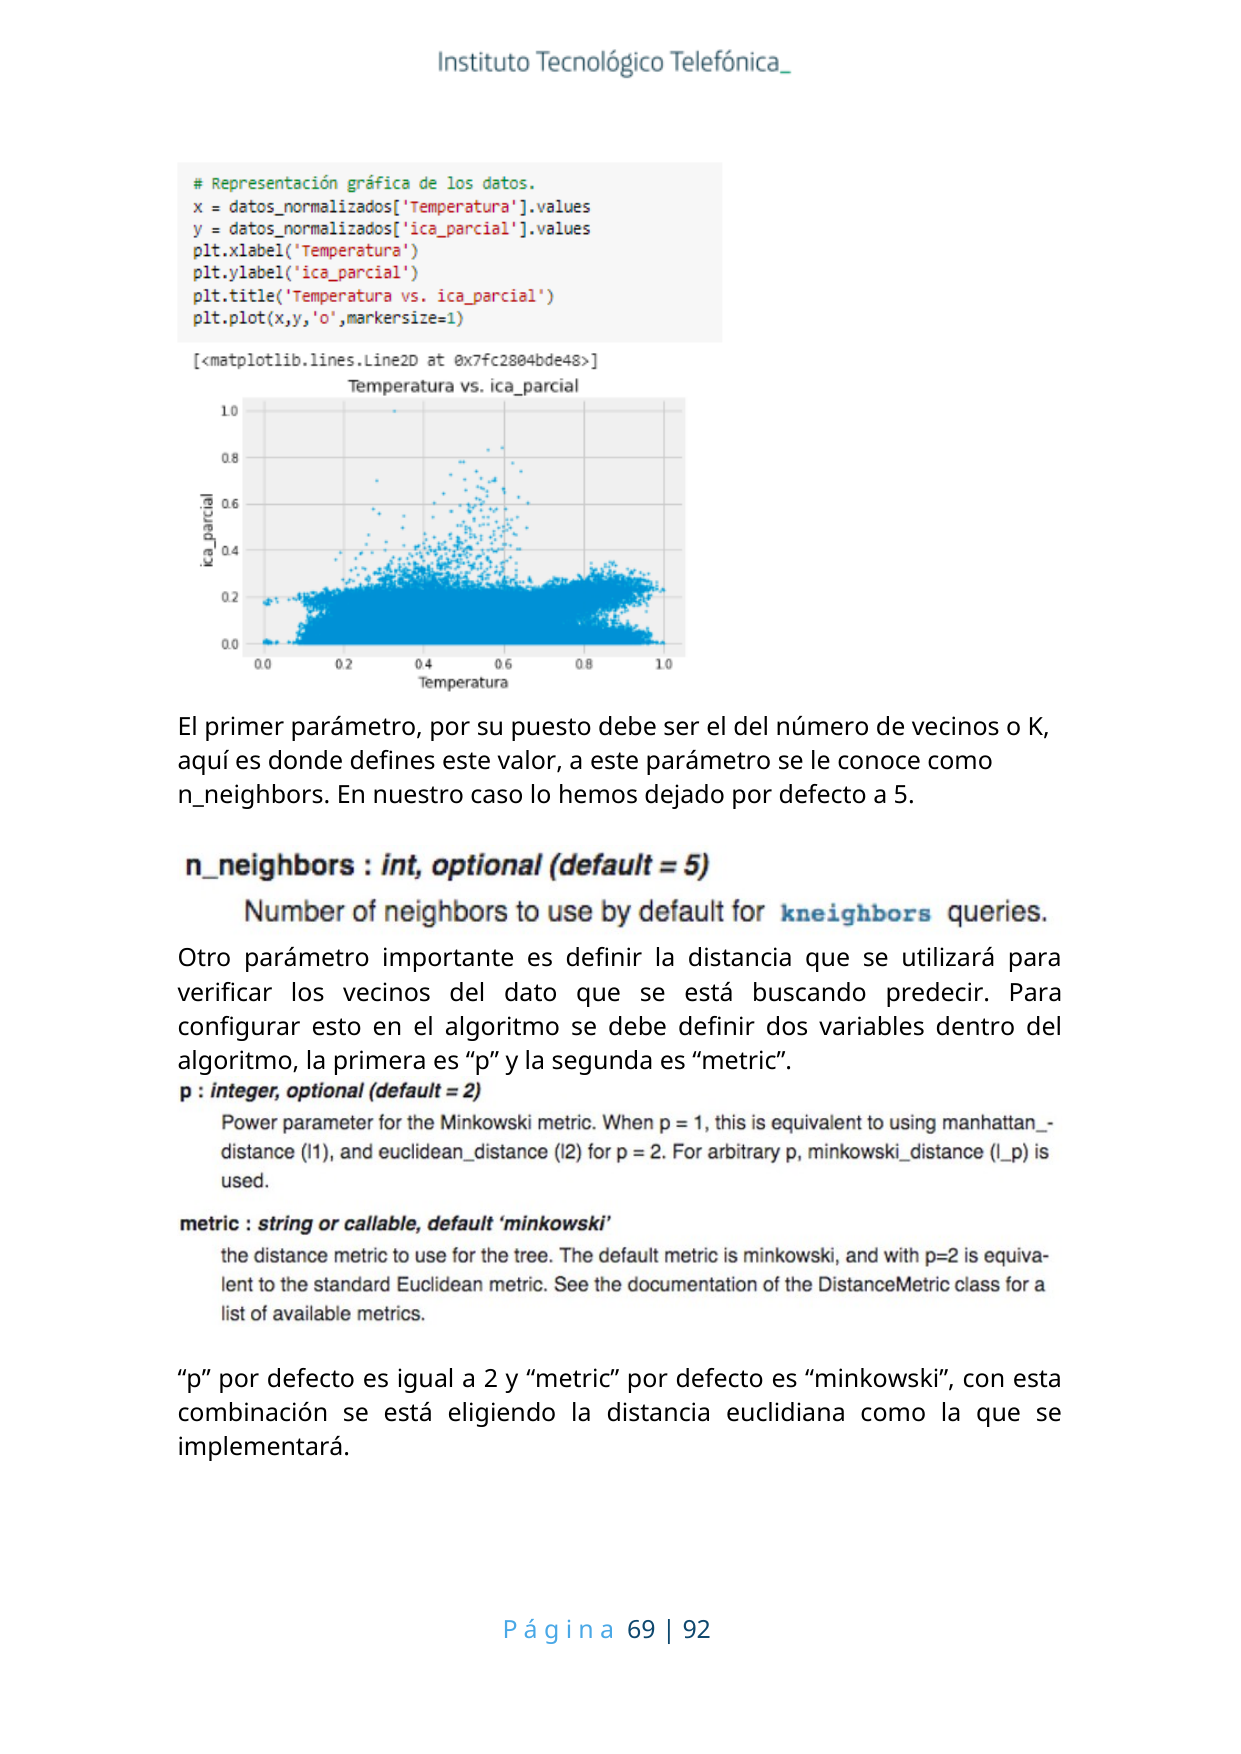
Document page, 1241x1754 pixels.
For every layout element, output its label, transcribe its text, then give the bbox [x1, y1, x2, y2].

picture [433, 29, 807, 83]
picture [177, 845, 1063, 941]
text Otro parámetro importante es definir la distancia que se utilizará para verificar los vecinos del dato que se está buscando predecir. Para configurar esto en el algoritmo se debe definir dos variables dentro del algoritmo, la primera es “p” y la segunda es “metric”. [177, 941, 1063, 1076]
picture [177, 147, 723, 709]
text “p” por defecto es igual a 2 y “metric” por defecto es “minkowski”, con esta combinación se está eligiendo la distancia euclidiana como la que se implementará. [177, 1361, 1063, 1463]
picture [177, 1076, 1063, 1327]
text El primer parámetro, por su puesto debe ser el del número de vecinos o K, aquí es donde defines este valor, a este parámetro se le conoce como n_neighbors. En nuestro caso lo hemos dejado por defecto a 5. [177, 709, 1063, 811]
